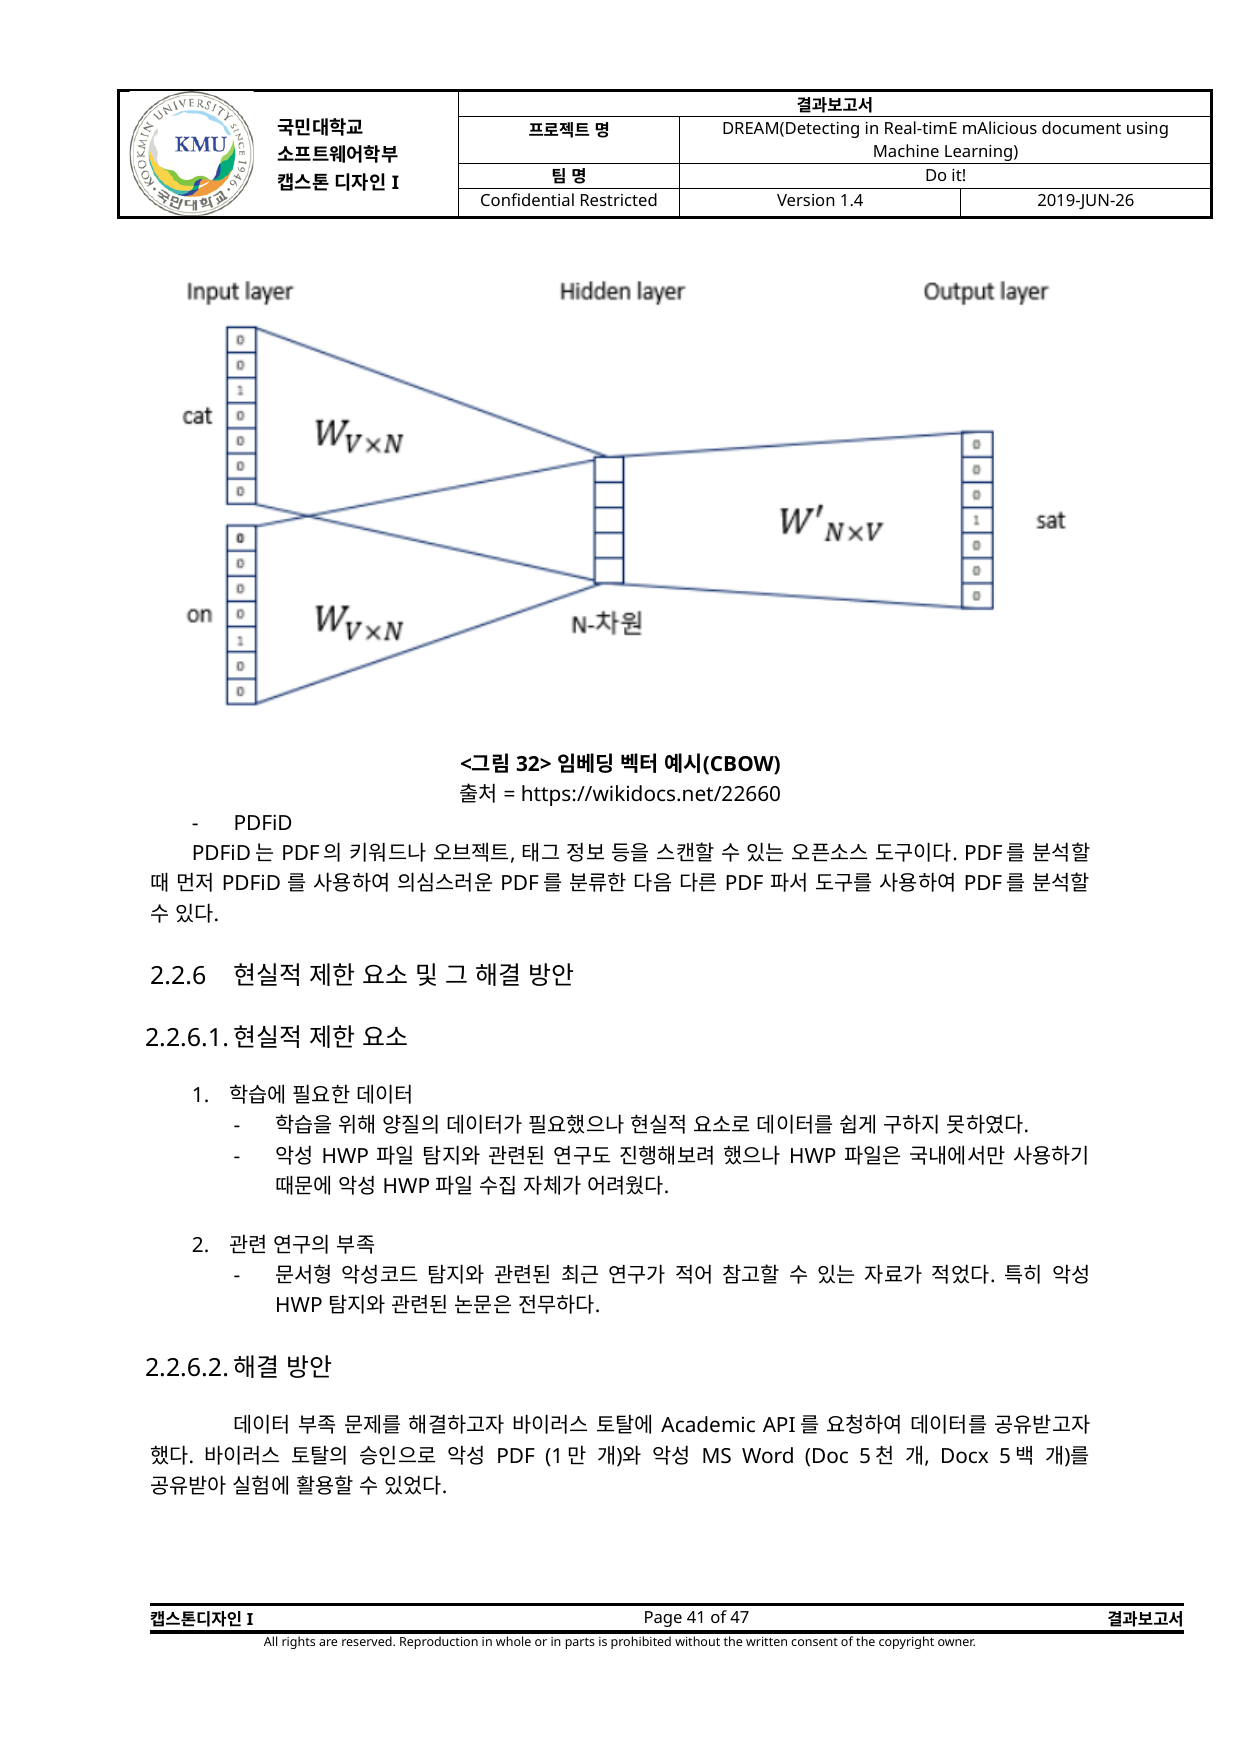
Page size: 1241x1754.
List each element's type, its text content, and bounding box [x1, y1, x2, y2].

list PDFiD [192, 808, 1090, 836]
list 학습에 필요한 데이터 [192, 1078, 1090, 1108]
list 관련 연구의 부족 [192, 1228, 1090, 1258]
list 문서형 악성코드 탐지와 관련된 최근 연구가 적어 참고할 수 있는 자료가 적었다. 특히 악성 HWP 탐지와 관련된 논문은 전무하다. [233, 1258, 1090, 1319]
text <그림 32> 임베딩 벡터 예시(CBOW) [150, 747, 1090, 778]
subtitle 해결 방안 [145, 1347, 1090, 1383]
subtitle 현실적 제한 요소 및 그 해결 방안 [150, 956, 1090, 992]
text 출처 = https://wikidocs.net/22660 [150, 778, 1090, 808]
subtitle 현실적 제한 요소 [145, 1017, 1090, 1053]
text PDFiD는 PDF의 키워드나 오브젝트, 태그 정보 등을 스캔할 수 있는 오픈소스 도구이다. PDF를 분석할 때 먼저 PDFiD 를 사용하여 의심스러운 PDF를 분류한 다음 다른 PDF 파서 도구를 사용하여 PDF를 분석할 수 있다. [150, 836, 1090, 927]
picture [129, 91, 254, 216]
text 데이터 부족 문제를 해결하고자 바이러스 토탈에 Academic API를 요청하여 데이터를 공유받고자 했다. 바이러스 토탈의 승인으로 악성 PDF (1만 개)와 악성 MS Word (Doc 5천 개, Docx 5백 개)를 공유받아 실험에 활용할 수 있었다. [150, 1408, 1090, 1499]
list 악성 HWP 파일 탐지와 관련된 연구도 진행해보려 했으나 HWP 파일은 국내에서만 사용하기 때문에 악성 HWP 파일 수집 자체가 어려웠다. [233, 1139, 1090, 1199]
picture [158, 247, 1077, 748]
list 학습을 위해 양질의 데이터가 필요했으나 현실적 요소로 데이터를 쉽게 구하지 못하였다. [233, 1108, 1090, 1139]
